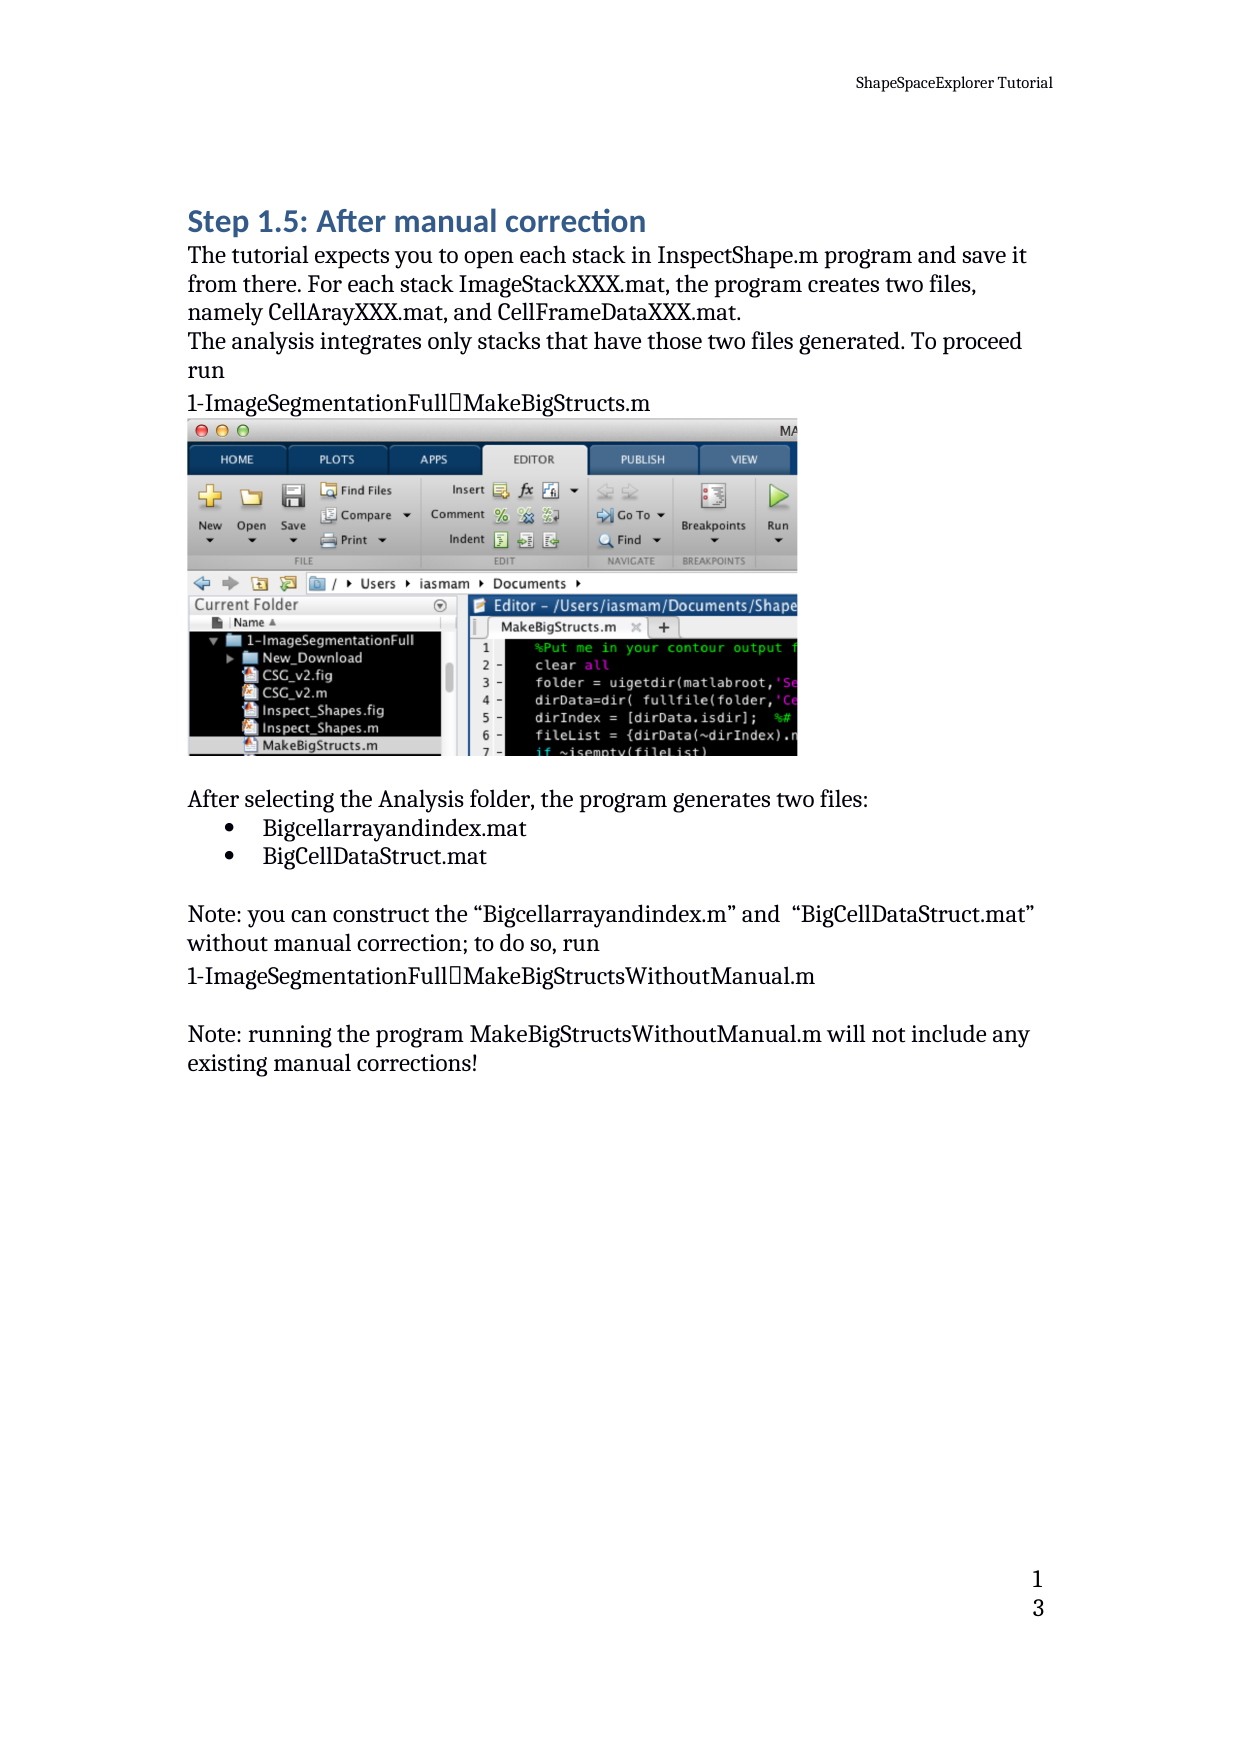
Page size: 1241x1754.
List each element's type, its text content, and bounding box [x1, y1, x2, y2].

text Note: running the program MakeBigStructsWithoutManual.m will not include any existing manual corrections! [187, 1020, 1053, 1078]
text Note: you can construct the “Bigcellarrayandindex.m” and “BigCellDataStruct.mat” without manual correction; to do so, run 1-ImageSegmentationFullMakeBigStructsWithoutManual.m [187, 900, 1053, 991]
list BigCellDataStruct.mat [225, 842, 1053, 871]
text After selecting the Analysis folder, the program generates two files: [187, 785, 1053, 813]
picture [187, 418, 798, 756]
list Bigcellarrayandindex.mat [225, 813, 1053, 842]
text The tutorial expects you to open each stack in InspectShape.m program and save it from there. For each stack ImageStackXXX.mat, the program creates two files, namely CellArayXXX.mat, and CellFrameDataXXX.mat. The analysis integrates only stacks that have those two files generated. To proceed run 1-ImageSegmentationFullMakeBigStructs.m [187, 241, 1053, 418]
subtitle Step 1.5: After manual correction [187, 200, 1053, 241]
